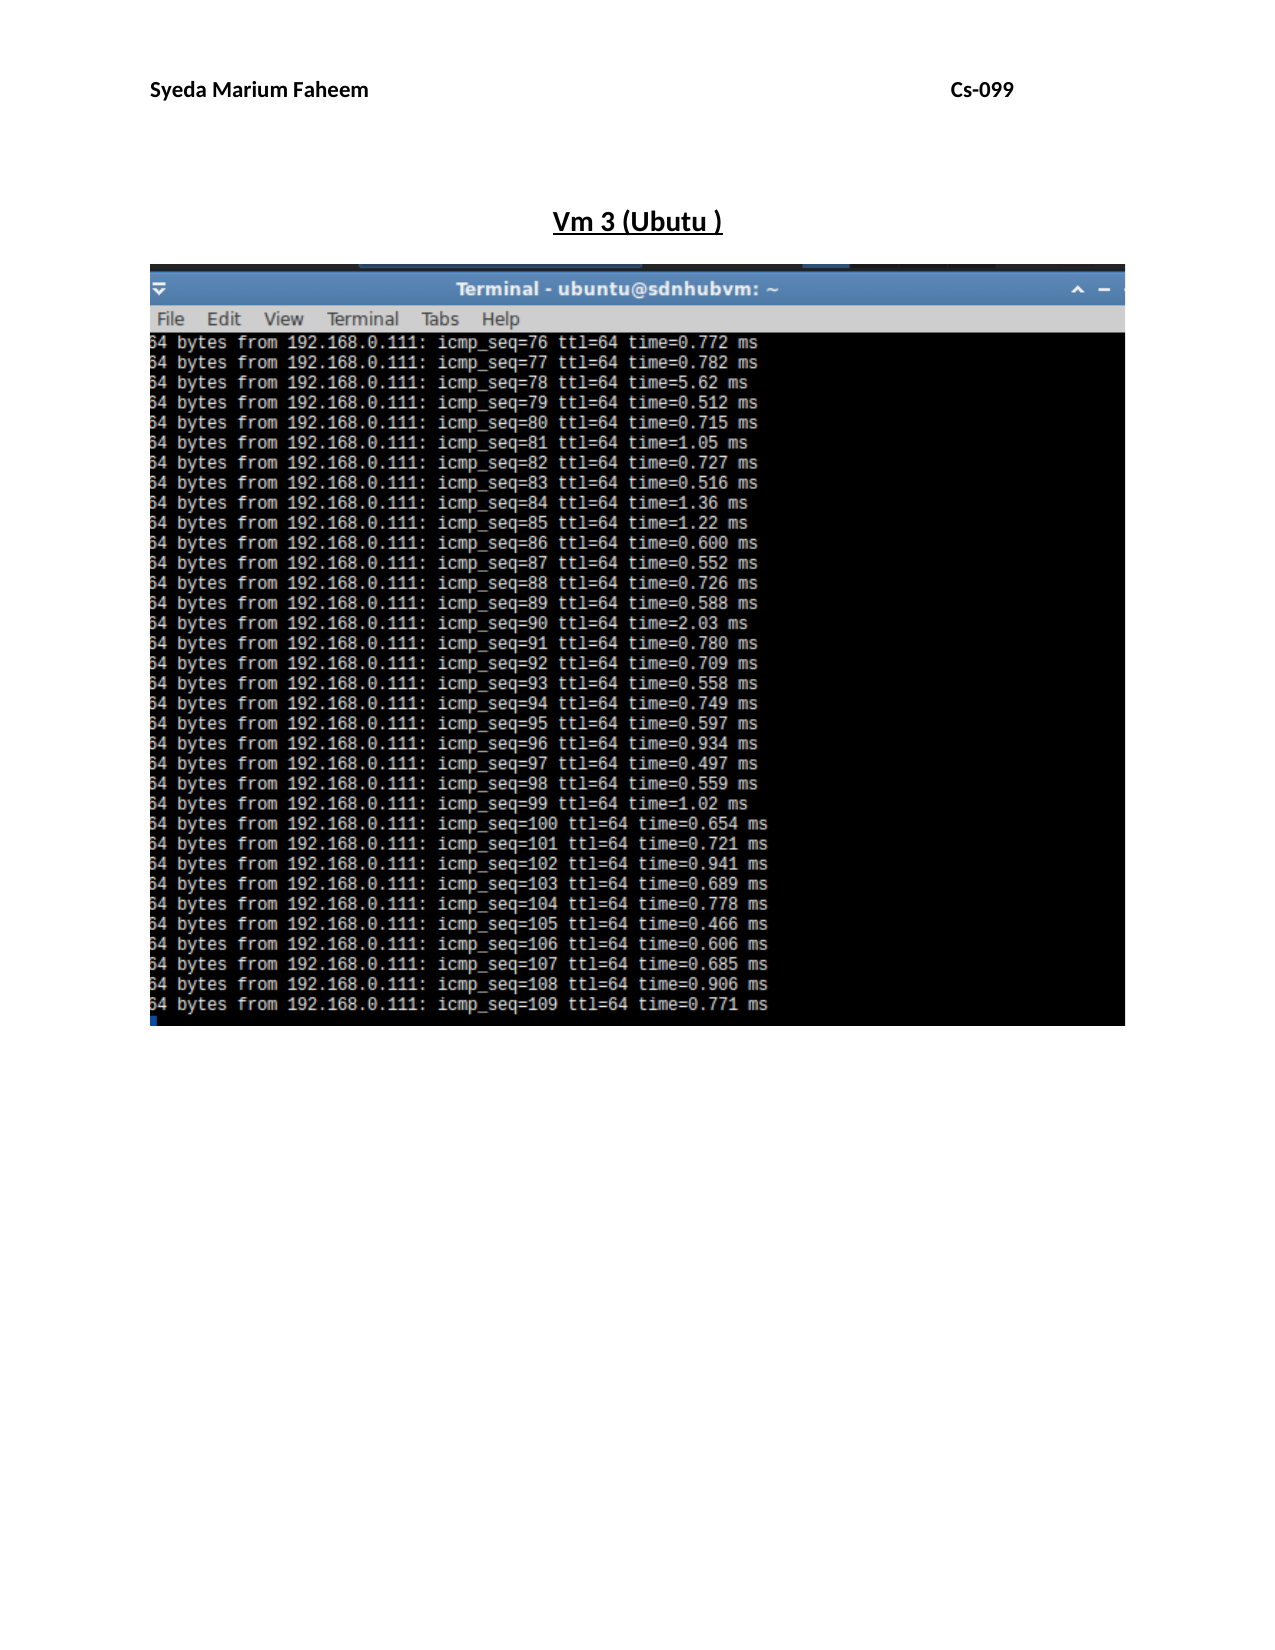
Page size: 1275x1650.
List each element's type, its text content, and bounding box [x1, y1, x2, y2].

text Vm 3 (Ubutu ) [150, 203, 1125, 239]
picture [150, 264, 1125, 1026]
